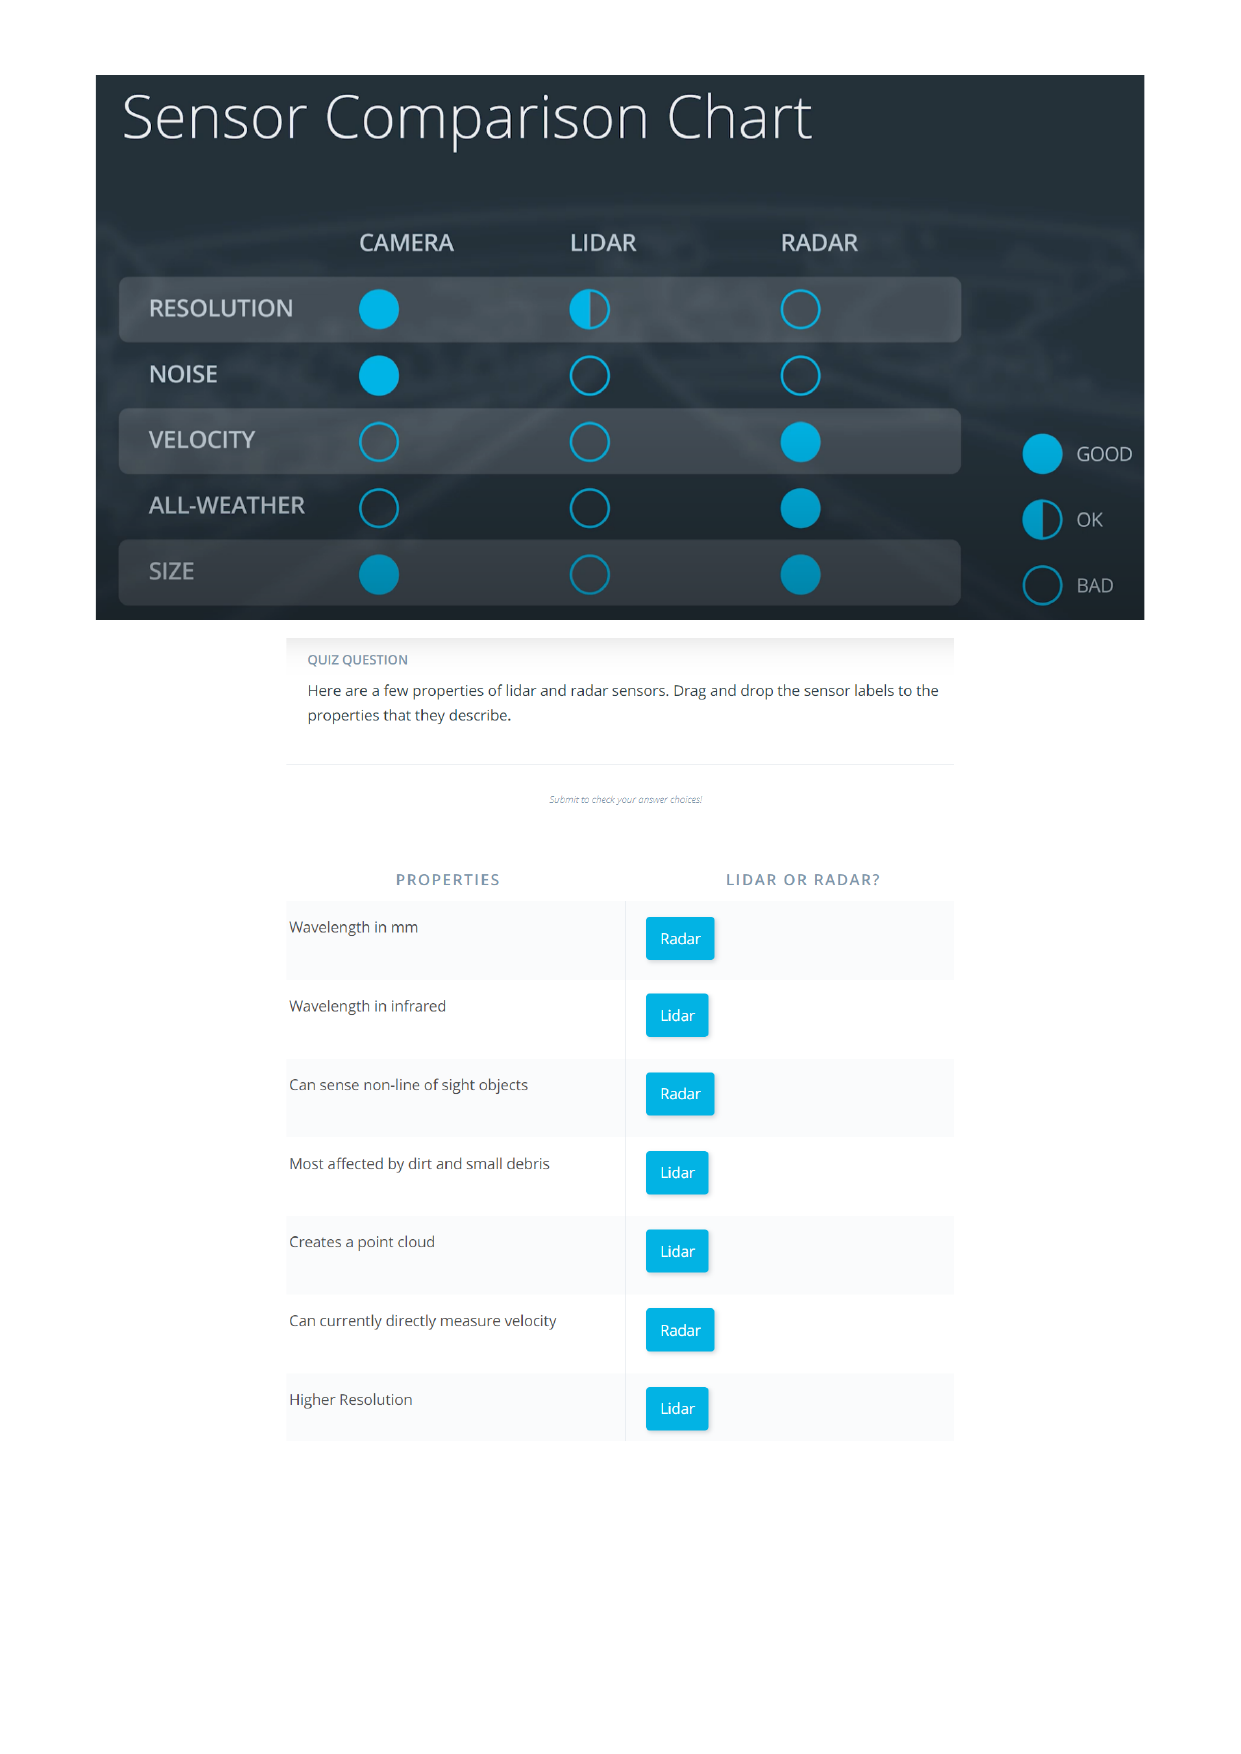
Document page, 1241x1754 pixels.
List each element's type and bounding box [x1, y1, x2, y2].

picture [95, 75, 1145, 620]
picture [286, 638, 954, 1441]
